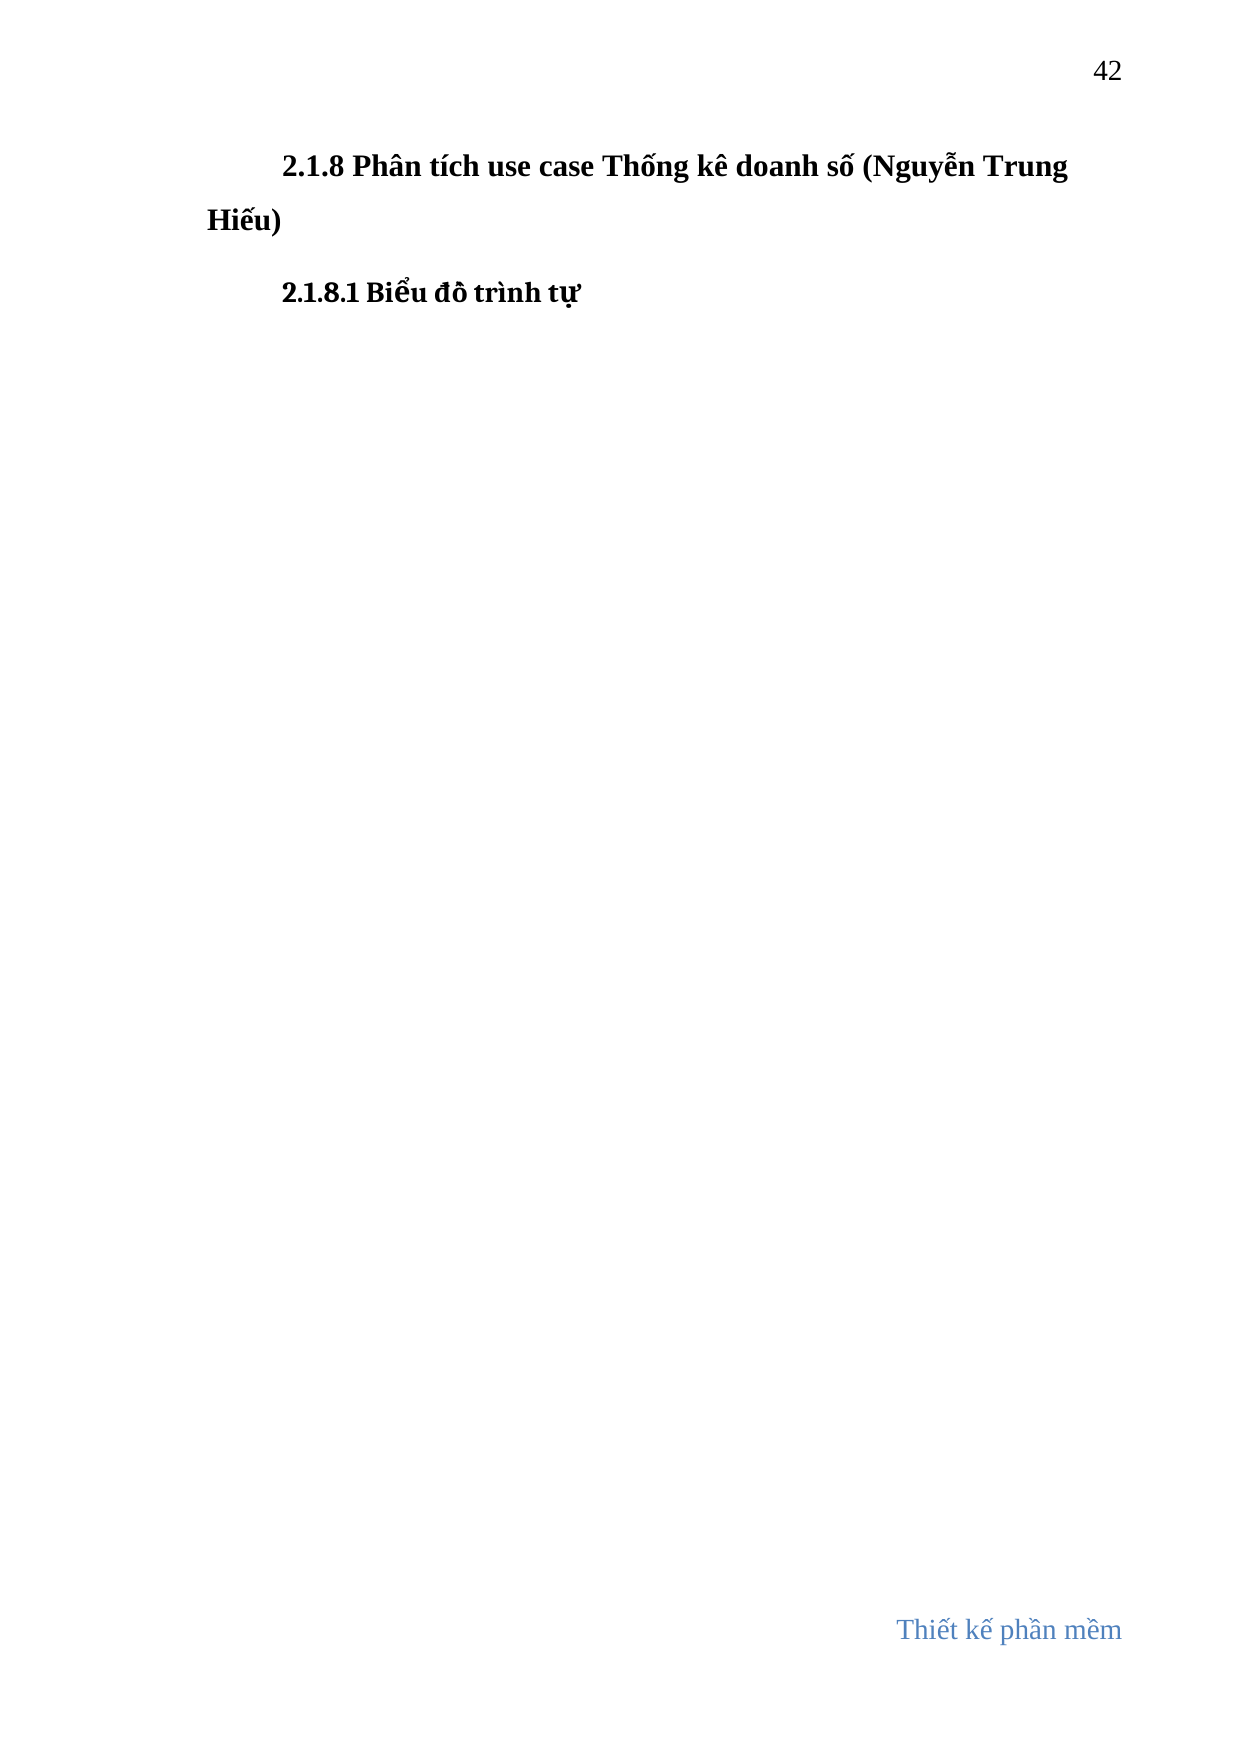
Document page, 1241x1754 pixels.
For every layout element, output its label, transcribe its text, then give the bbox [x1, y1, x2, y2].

subtitle 2.1.8 Phân tích use case Thống kê doanh số (Nguyễn Trung Hiếu) [207, 148, 1122, 237]
subtitle 2.1.8.1 Biểu đồ trình tự [207, 276, 1122, 310]
